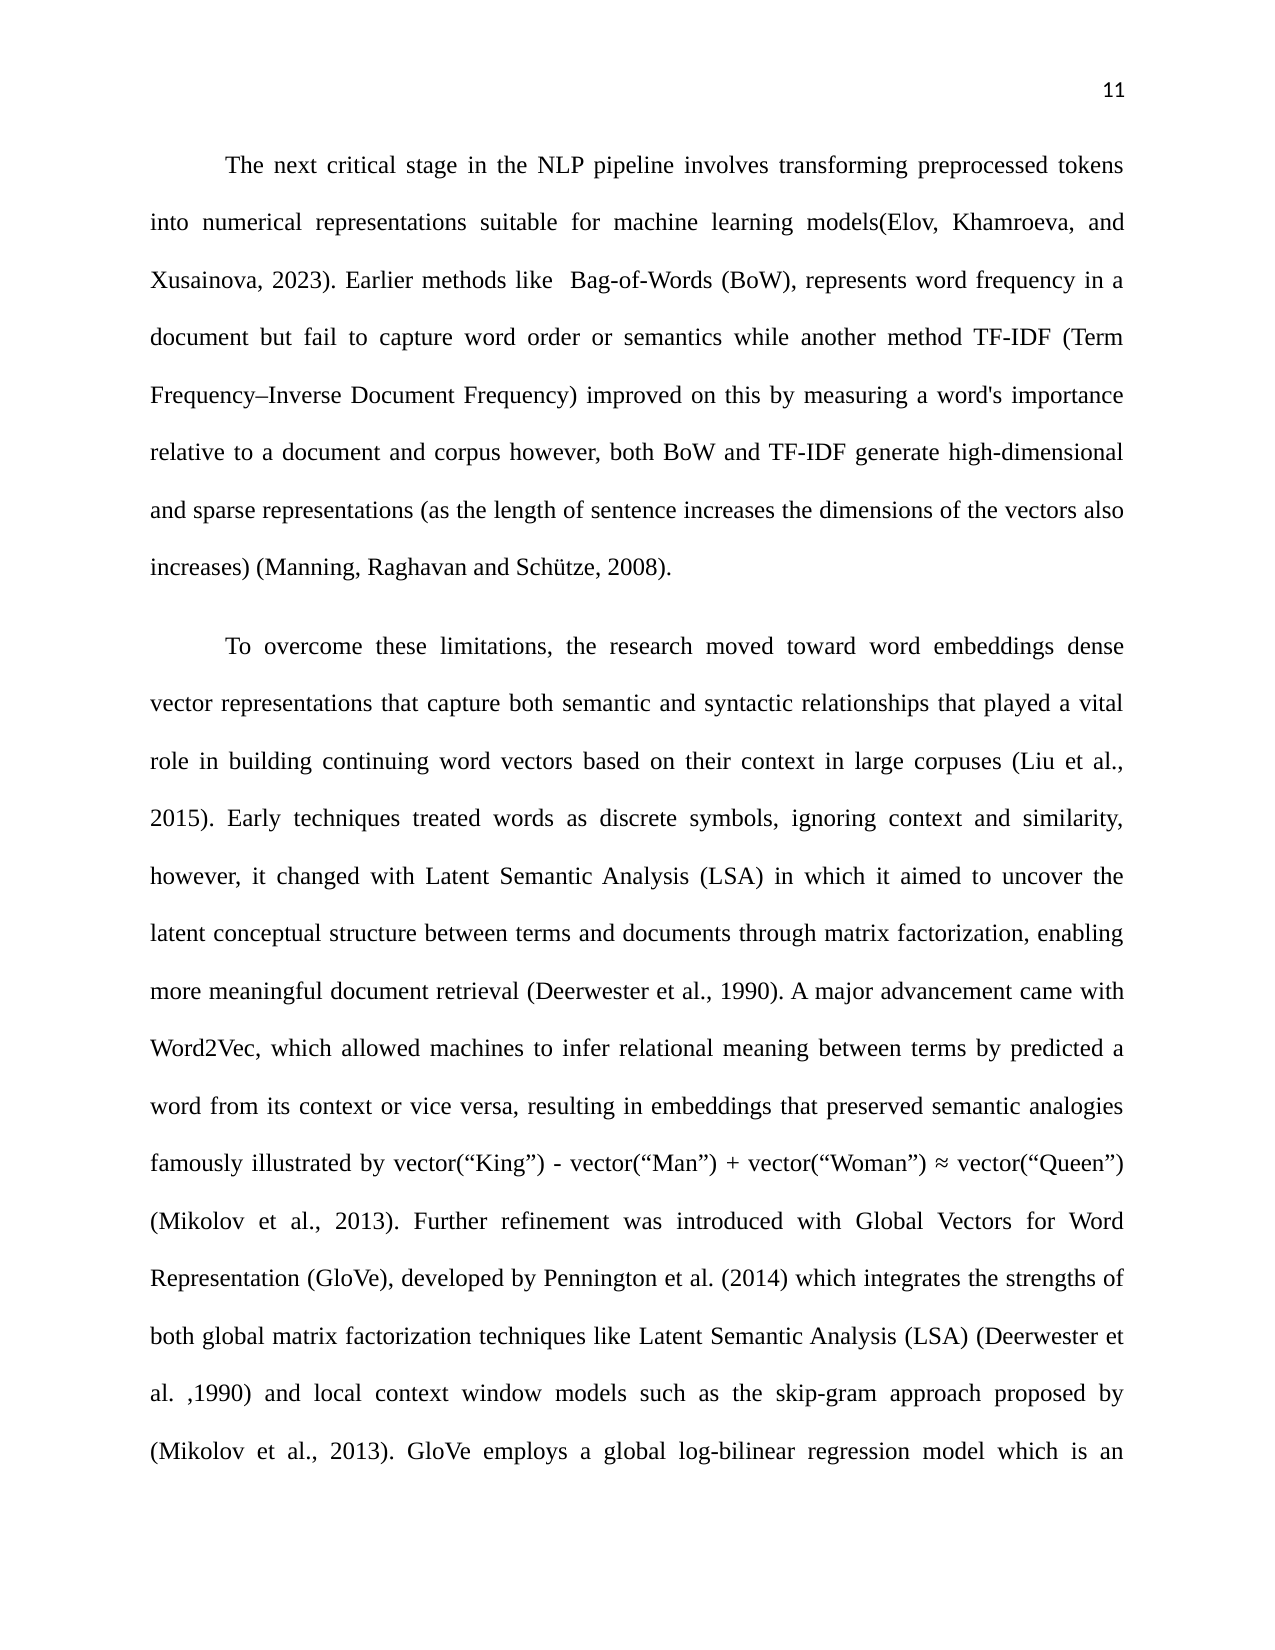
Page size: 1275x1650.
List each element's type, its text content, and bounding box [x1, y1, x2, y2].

text The next critical stage in the NLP pipeline involves transforming preprocessed tokens into numerical representations suitable for machine learning models(Elov, Khamroeva, and Xusainova, 2023). Earlier methods like Bag-of-Words (BoW), represents word frequency in a document but fail to capture word order or semantics while another method TF-IDF (Term Frequency–Inverse Document Frequency) improved on this by measuring a word's importance relative to a document and corpus however, both BoW and TF-IDF generate high-dimensional and sparse representations (as the length of sentence increases the dimensions of the vectors also increases) (Manning, Raghavan and Schütze, 2008). [150, 150, 1125, 581]
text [150, 631, 1125, 1464]
